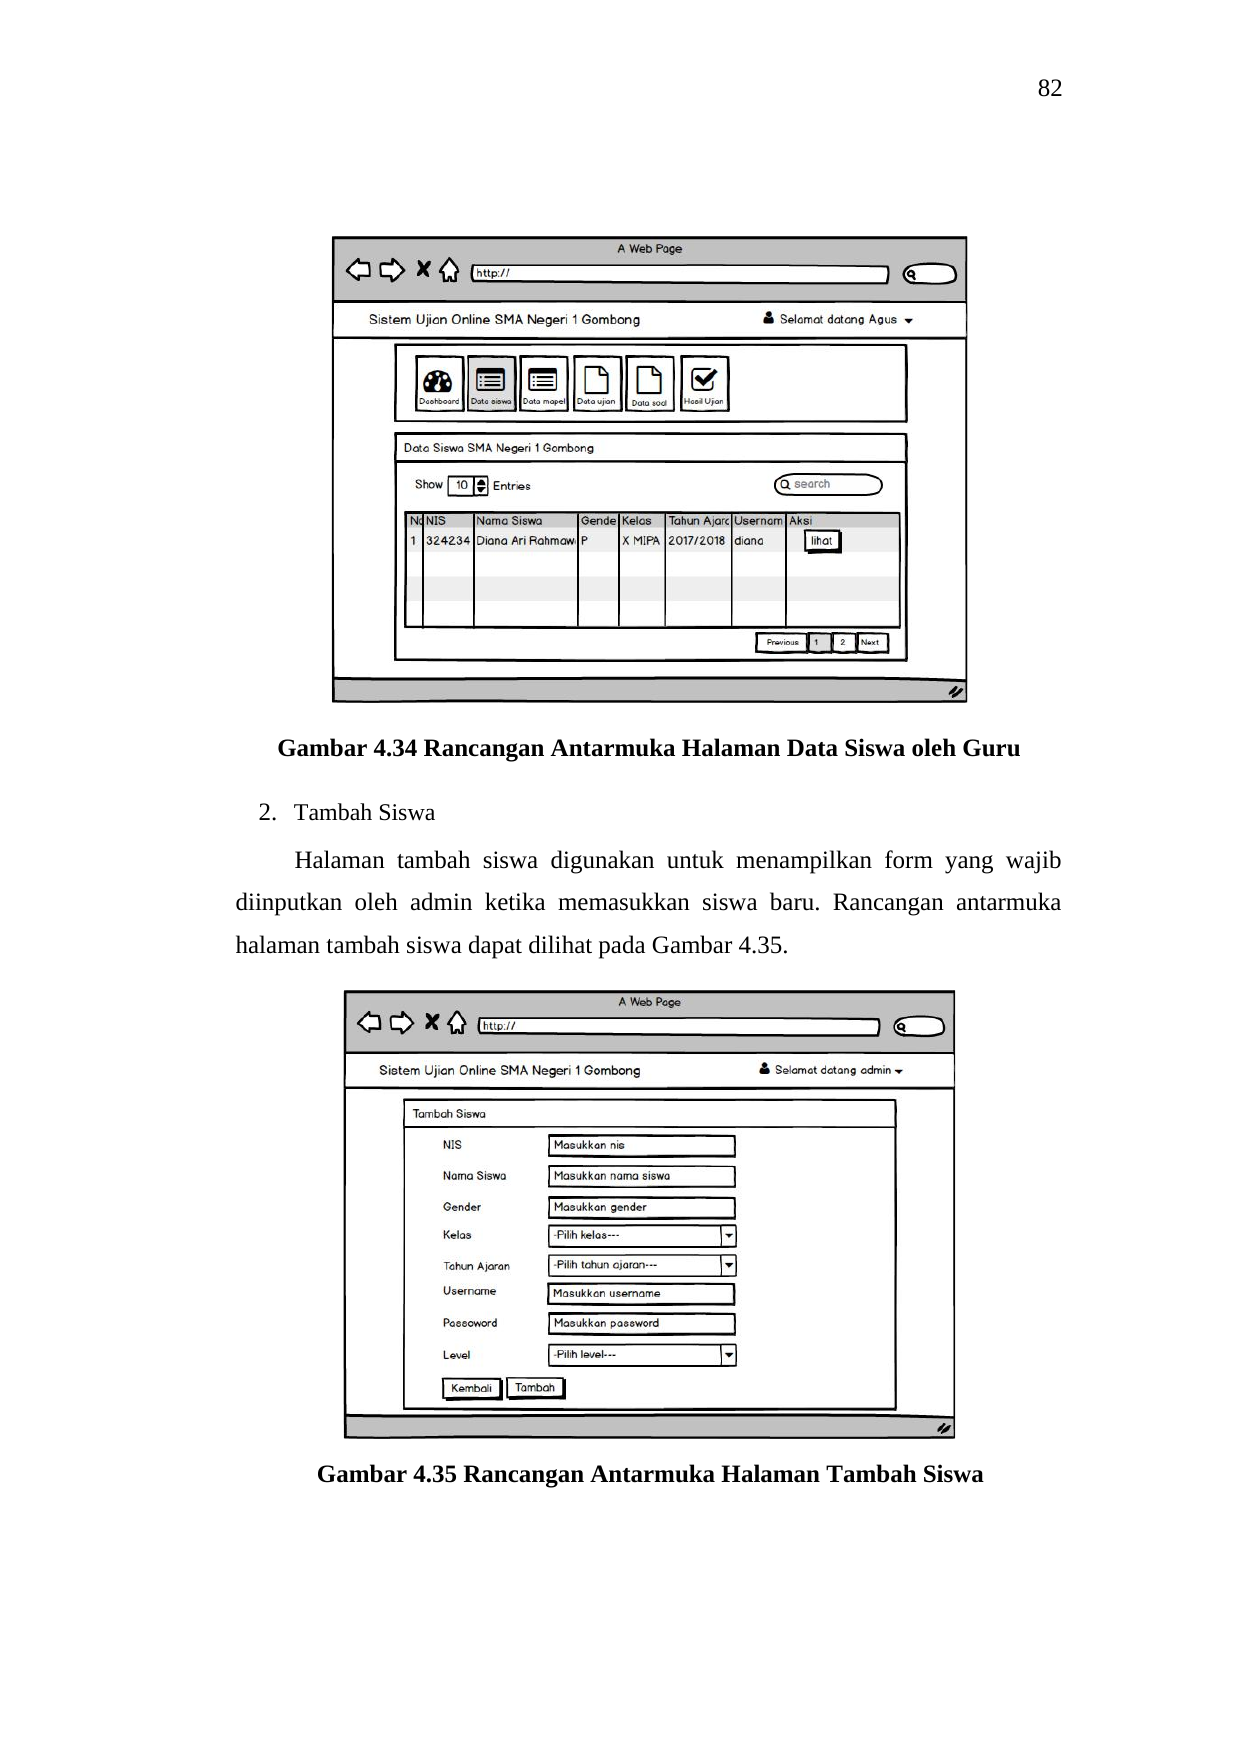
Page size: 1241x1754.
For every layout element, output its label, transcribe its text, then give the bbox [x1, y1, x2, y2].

text Gambar 4.34 Rancangan Antarmuka Halaman Data Siswa oleh Guru [277, 733, 1090, 762]
text 82 [150, 73, 1062, 101]
text Halaman tambah siswa digunakan untuk menampilkan form yang wajib diinputkan oleh admin ketika memasukkan siswa baru. Rancangan antarmuka halaman tambah siswa dapat dilihat pada Gambar 4.35. [235, 845, 1062, 958]
picture [343, 990, 956, 1439]
picture [331, 236, 968, 703]
text Gambar 4.35 Rancangan Antarmuka Halaman Tambah Siswa [317, 1459, 1090, 1487]
text 2. Tambah Siswa [258, 797, 1090, 825]
